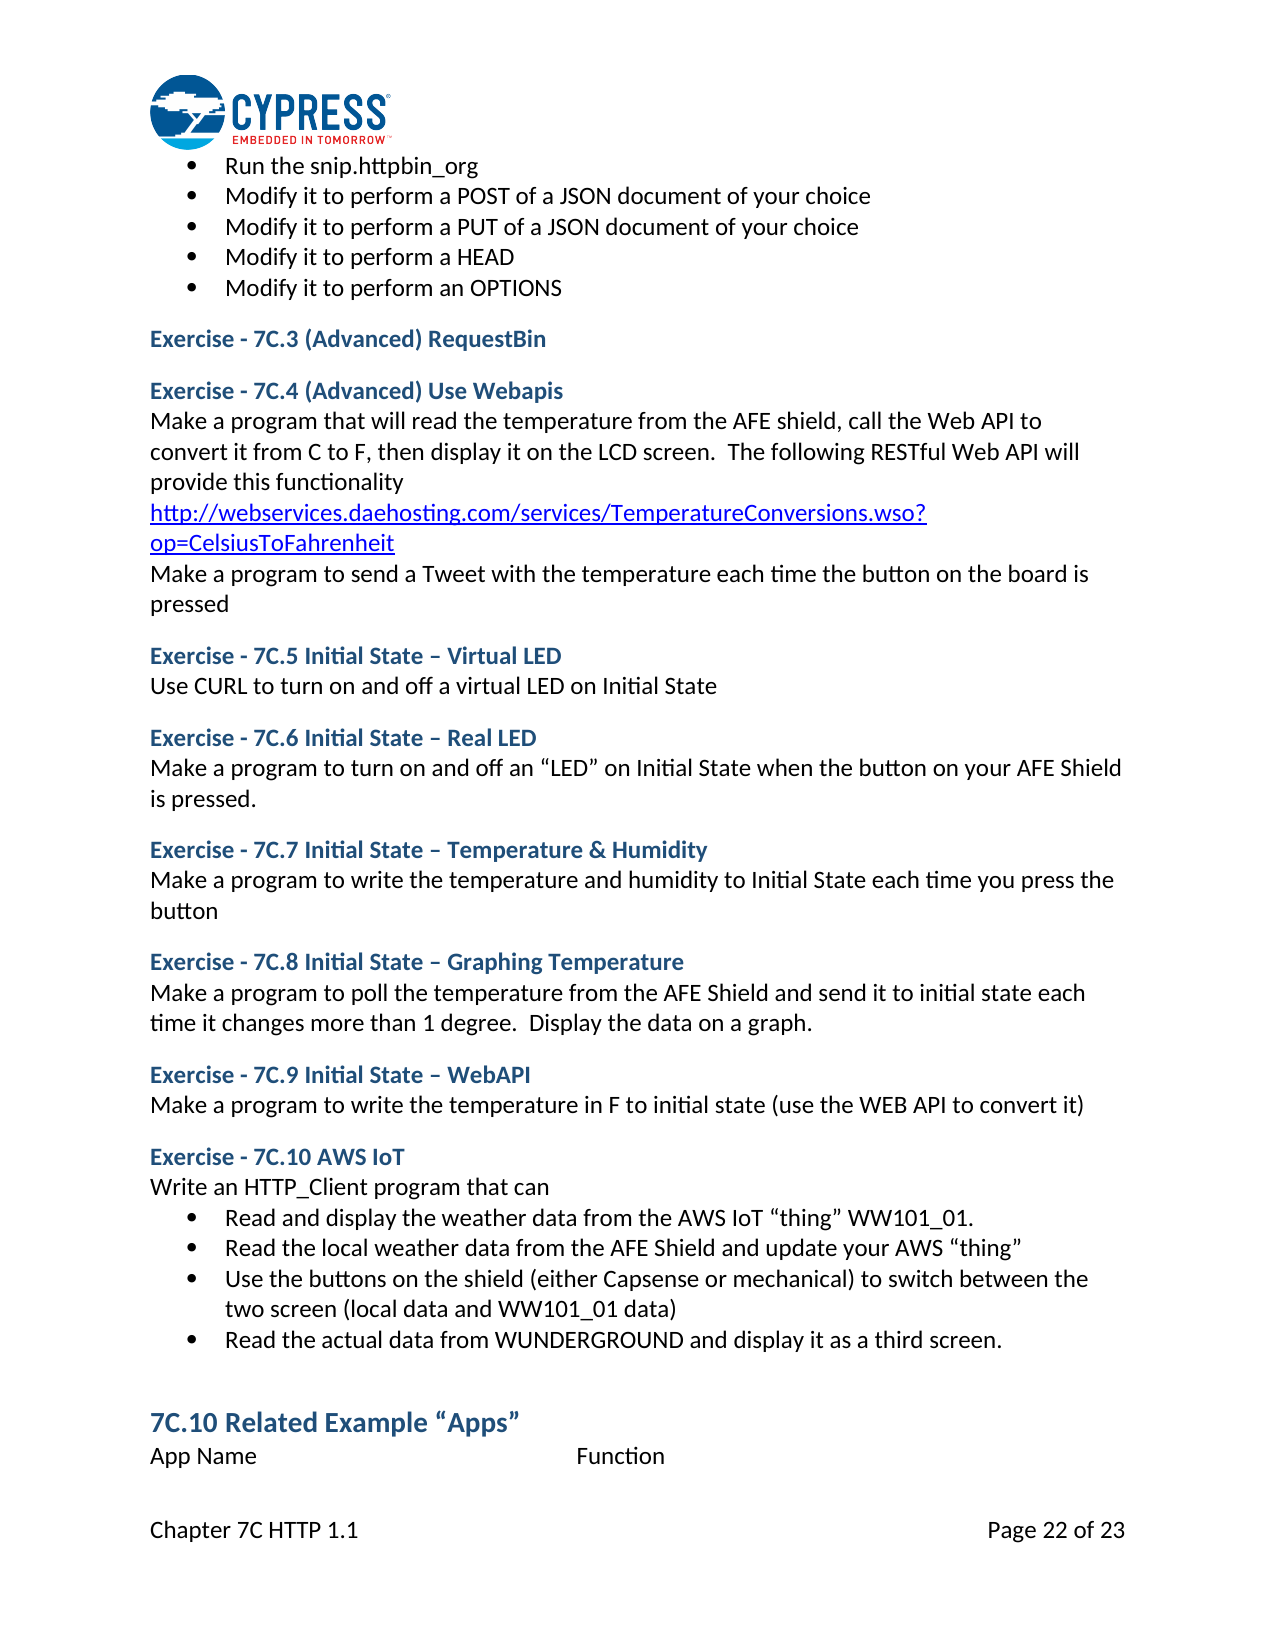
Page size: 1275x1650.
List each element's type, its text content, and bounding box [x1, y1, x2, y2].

list Run the snip.httpbin_org [187, 150, 1125, 181]
text Make a program to write the temperature in F to initial state (use the WEB API to convert it) [150, 1089, 1125, 1120]
list Modify it to perform a PUT of a JSON document of your choice [187, 211, 1125, 242]
text Initial State – Graphing Temperature [150, 946, 1125, 977]
list Use the buttons on the shield (either Capsense or mechanical) to switch between the two screen (local data and WW101_01 data) [187, 1263, 1125, 1324]
text Initial State – WebAPI [150, 1059, 1125, 1089]
text Make a program to turn on and off an “LED” on Initial State when the button on your AFE Shield is pressed. [150, 752, 1125, 813]
text (Advanced) Use Webapis [150, 375, 1125, 405]
text Make a program to poll the temperature from the AFE Shield and send it to initial state each time it changes more than 1 degree. Display the data on a graph. [150, 977, 1125, 1038]
list Read and display the weather data from the AWS IoT “thing” WW101_01. [187, 1202, 1125, 1232]
list Modify it to perform an OPTIONS [187, 272, 1125, 303]
picture [150, 75, 392, 150]
text Initial State – Real LED [150, 722, 1125, 752]
list Read the actual data from WUNDERGROUND and display it as a third screen. [187, 1324, 1125, 1354]
text Write an HTTP_Client program that can [150, 1171, 1125, 1202]
list Modify it to perform a POST of a JSON document of your choice [187, 181, 1125, 211]
text (Advanced) RequestBin [150, 323, 1125, 354]
text AWS IoT [150, 1141, 1125, 1171]
list Modify it to perform a HEAD [187, 242, 1125, 272]
list Read the local weather data from the AFE Shield and update your AWS “thing” [187, 1232, 1125, 1263]
text Make a program that will read the temperature from the AFE shield, call the Web API to convert it from C to F, then display it on the LCD screen. The following RESTful Web API will provide this functionality [150, 405, 1125, 497]
text http://webservices.daehosting.com/services/TemperatureConversions.wso?op=CelsiusToFahrenheit [150, 497, 1125, 558]
text Use CURL to turn on and off a virtual LED on Initial State [150, 670, 1125, 701]
table_header App Name [139, 1440, 565, 1477]
subtitle Related Example “Apps” [150, 1404, 1125, 1440]
text Make a program to send a Tweet with the temperature each time the button on the board is pressed [150, 558, 1125, 619]
text Make a program to write the temperature and humidity to Initial State each time you press the button [150, 864, 1125, 926]
table_header Function [565, 1440, 992, 1477]
text Initial State – Virtual LED [150, 640, 1125, 670]
text Initial State – Temperature & Humidity [150, 834, 1125, 864]
